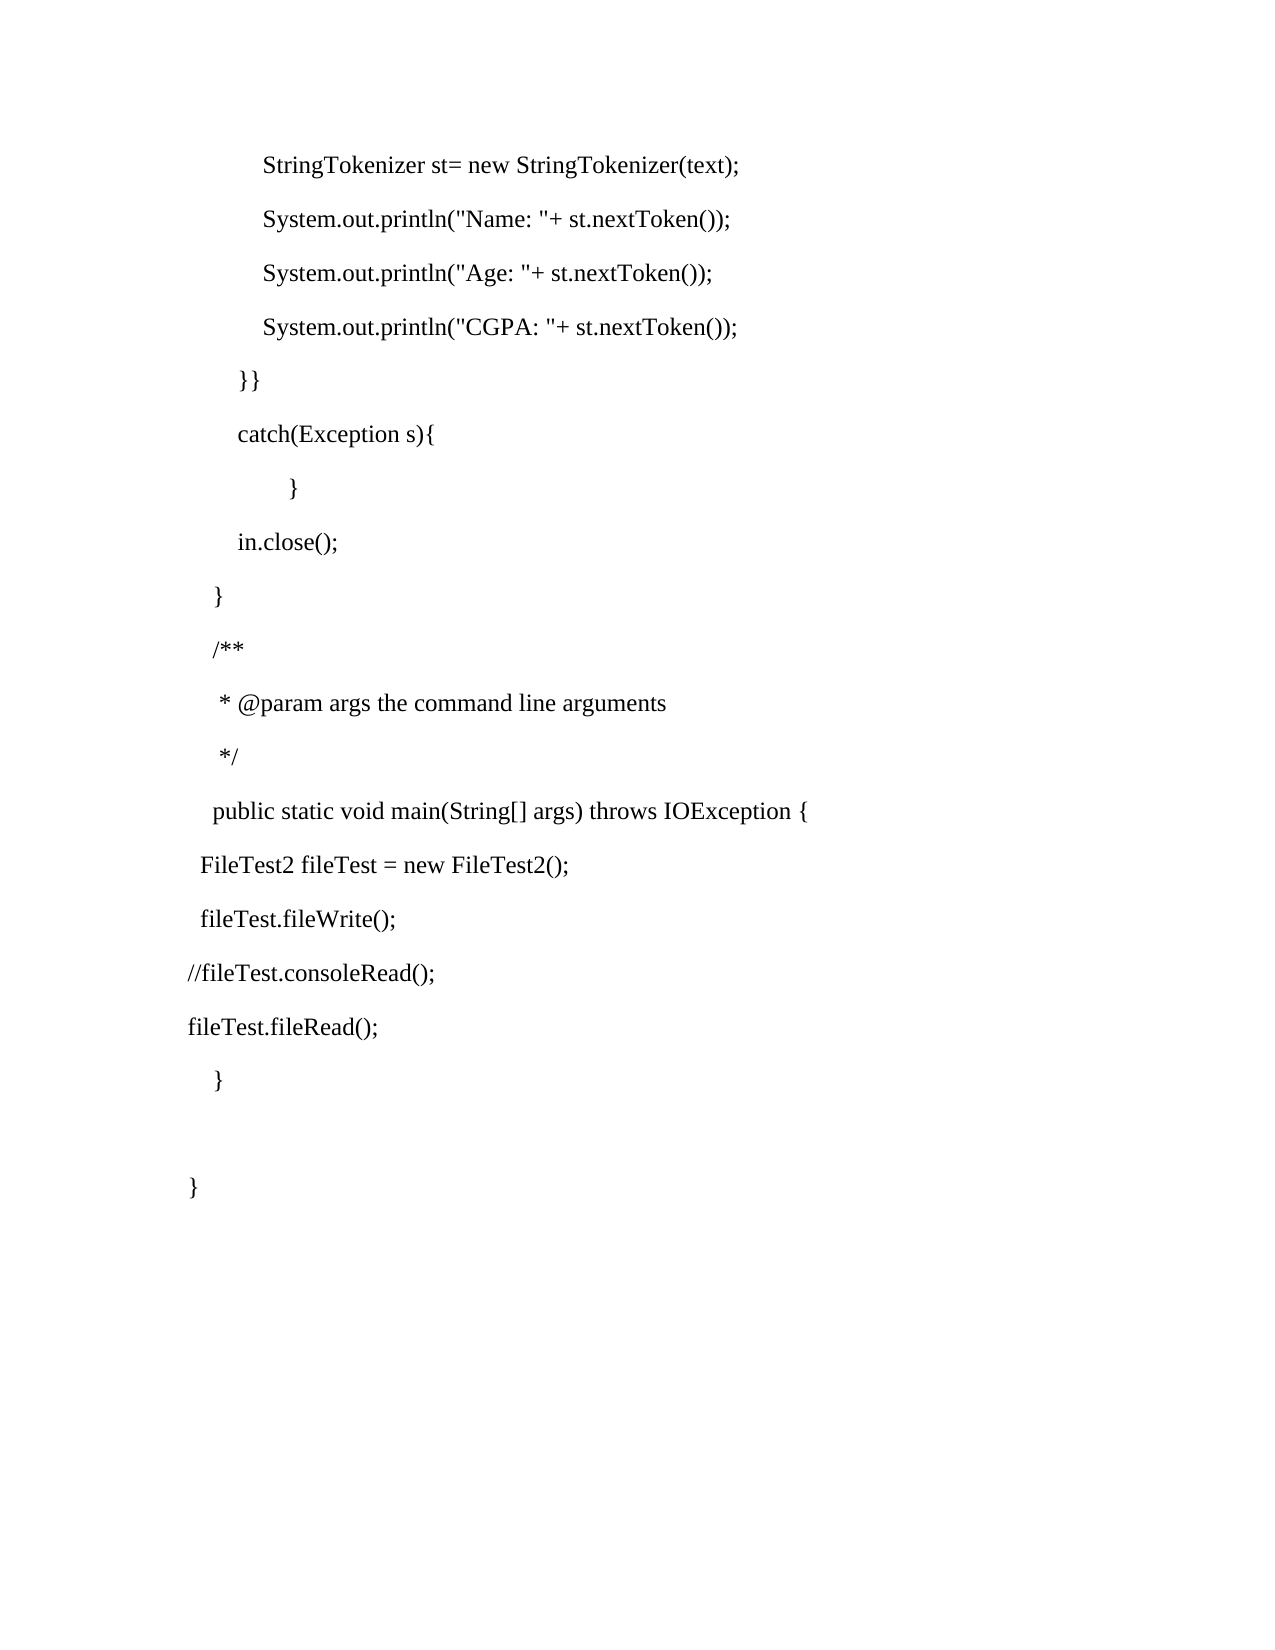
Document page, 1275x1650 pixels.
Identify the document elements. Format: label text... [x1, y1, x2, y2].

text in.close(); [187, 527, 1125, 556]
text System.out.println("Name: "+ st.nextToken()); [187, 204, 1125, 233]
text * @param args the command line arguments [187, 688, 1125, 717]
text System.out.println("Age: "+ st.nextToken()); [187, 258, 1125, 286]
text }} [187, 365, 1125, 394]
text /** [187, 635, 1125, 663]
text StringTokenizer st= new StringTokenizer(text); [187, 150, 1125, 179]
text } [187, 473, 1125, 502]
text public static void main(String[] args) throws IOException { [187, 796, 1125, 825]
text } [187, 1066, 1125, 1094]
text } [187, 1172, 1125, 1201]
text System.out.println("CGPA: "+ st.nextToken()); [187, 312, 1125, 340]
text } [187, 581, 1125, 609]
text fileTest.fileWrite(); [187, 904, 1125, 933]
text FileTest2 fileTest = new FileTest2(); [187, 850, 1125, 879]
text */ [187, 742, 1125, 771]
text //fileTest.consoleRead(); [187, 958, 1125, 987]
text fileTest.fileRead(); [187, 1012, 1125, 1040]
text catch(Exception s){ [187, 419, 1125, 448]
